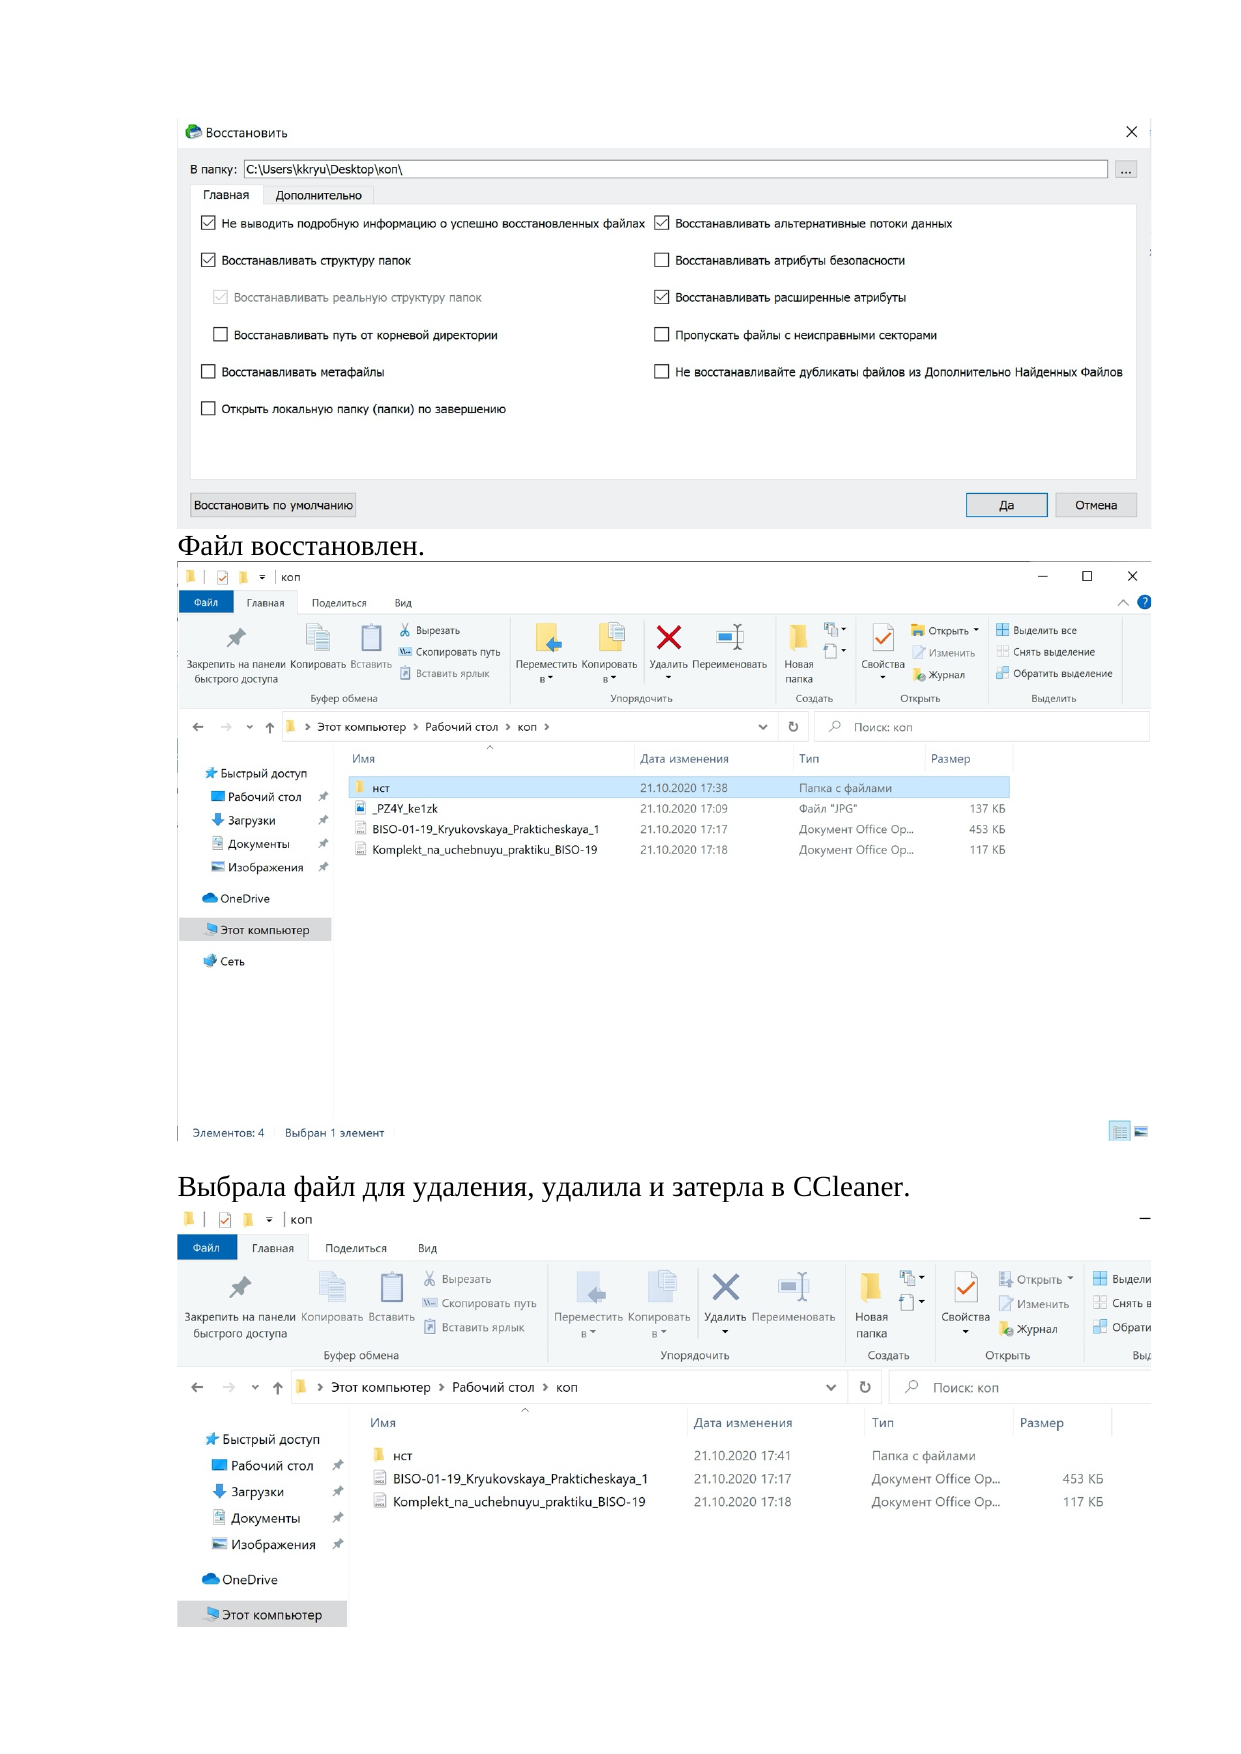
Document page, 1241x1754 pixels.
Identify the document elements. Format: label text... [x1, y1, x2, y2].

picture [177, 1202, 1152, 1630]
text Файл восстановлен. [177, 529, 1152, 561]
text Выбрала файл для удаления, удалила и затерла в CCleaner. [177, 1169, 1152, 1202]
picture [177, 561, 1152, 1141]
picture [177, 118, 1152, 529]
